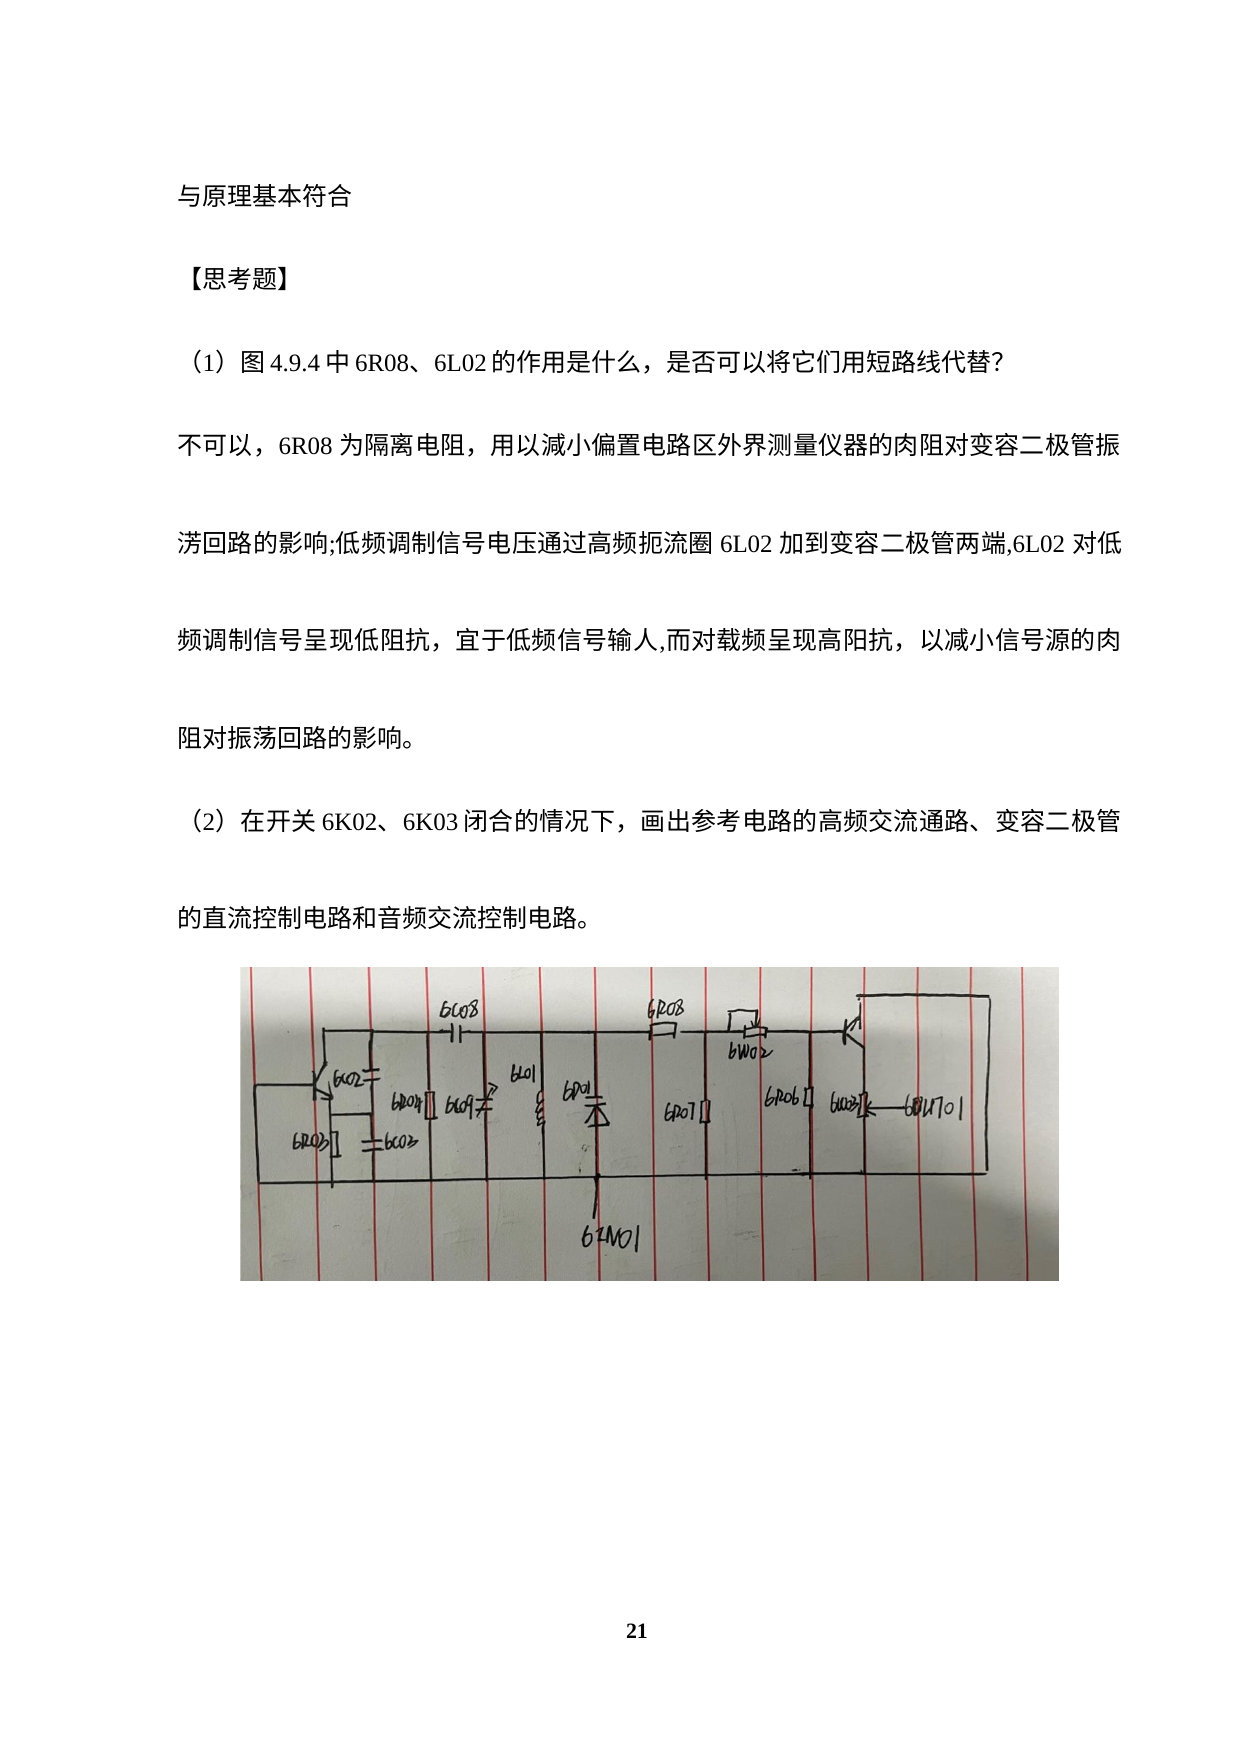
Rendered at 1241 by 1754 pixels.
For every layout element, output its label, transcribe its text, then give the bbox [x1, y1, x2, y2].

text （1）图4.9.4中6R08、6L02的作用是什么，是否可以将它们用短路线代替？ [177, 328, 1122, 393]
text 【思考题】 [177, 245, 1122, 310]
picture [240, 967, 1059, 1281]
text （2）在开关6K02、6K03闭合的情况下，画出参考电路的高频交流通路、变容二极管的直流控制电路和音频交流控制电路。 [177, 787, 1122, 949]
text 不可以，6R08 为隔离电阻，用以減小偏置电路区外界测量仪器的肉阻对变容二极管振淓回路的影响;低频调制信号电压通过高频扼流圈 6L02 加到变容二极管两端,6L02 对低频调制信号呈现低阻抗，宜于低频信号输人,而对载频呈现高阳抗，以减小信号源的肉阻对振荡回路的影响。 [177, 411, 1122, 769]
text 与原理基本符合 [177, 162, 1122, 227]
